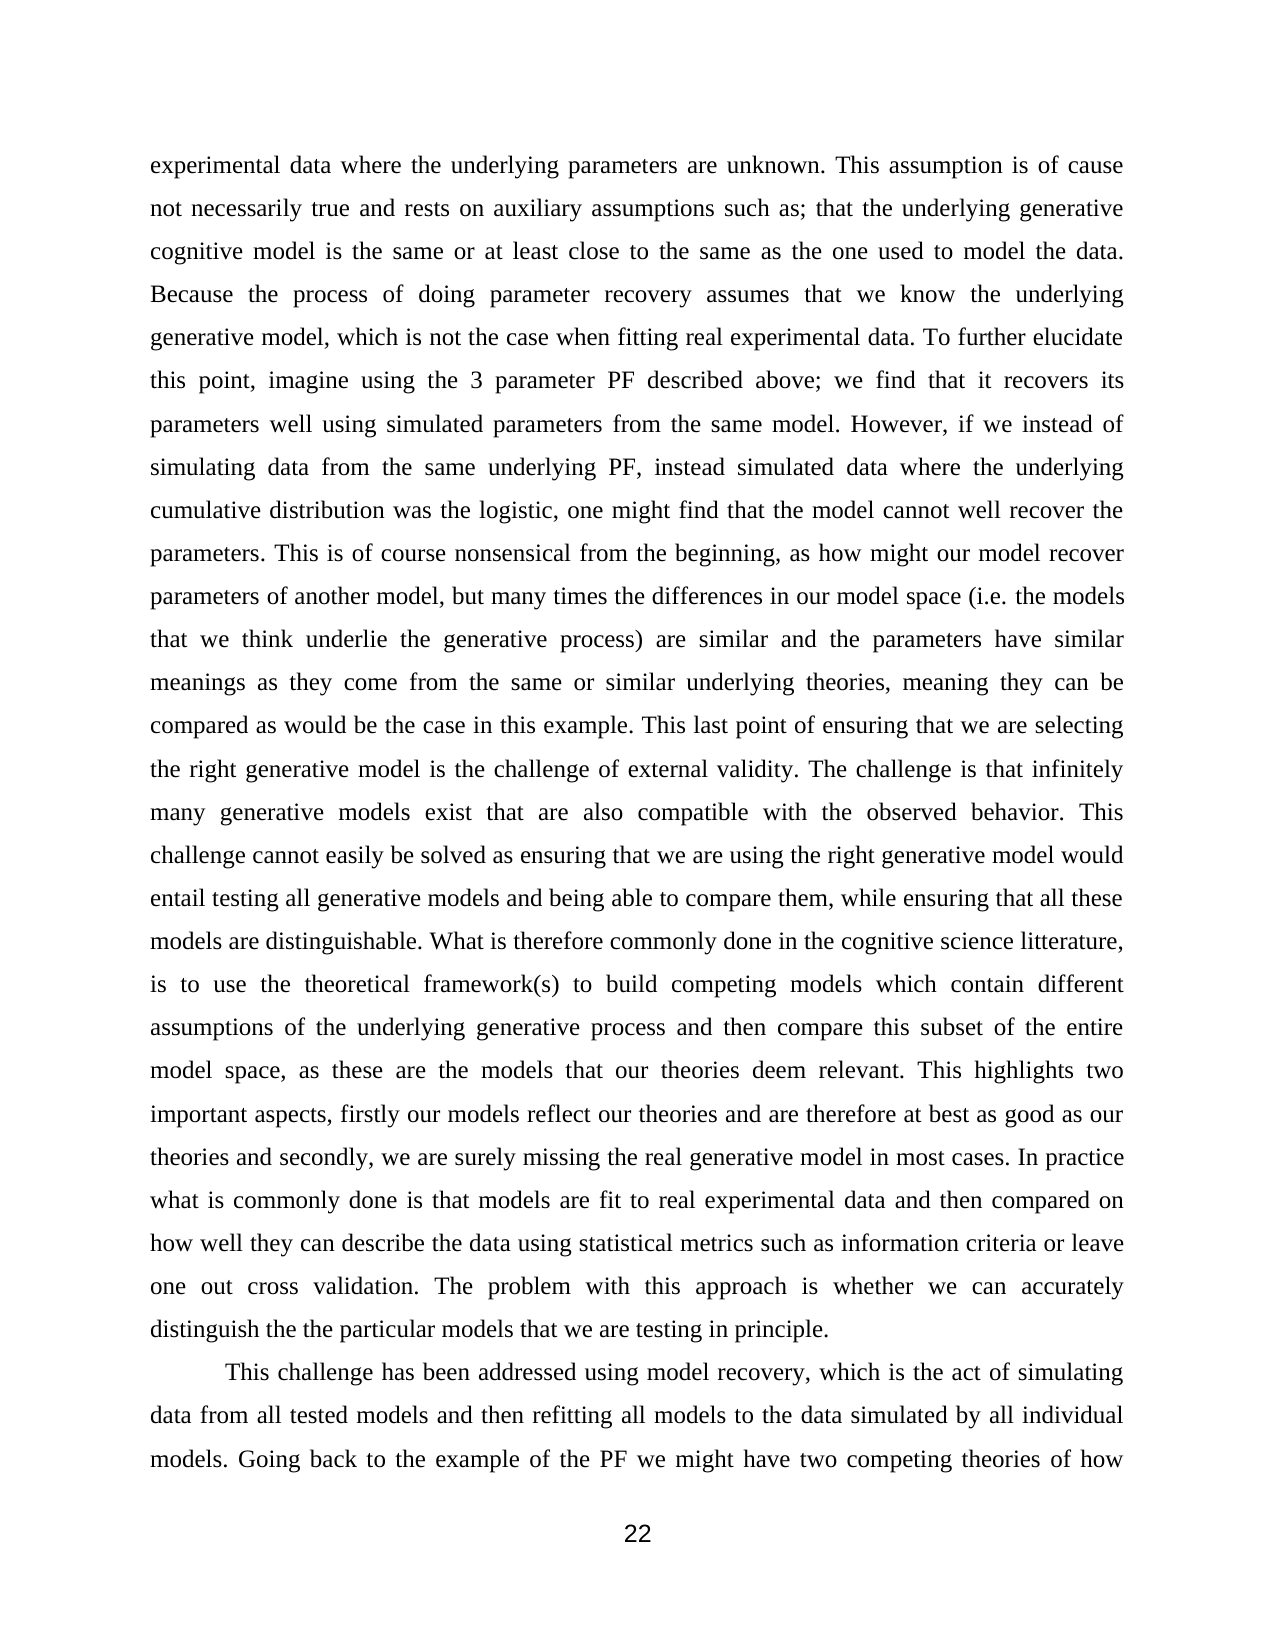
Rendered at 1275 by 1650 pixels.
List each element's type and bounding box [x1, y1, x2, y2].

text [150, 150, 1125, 1343]
text [150, 1357, 1125, 1472]
